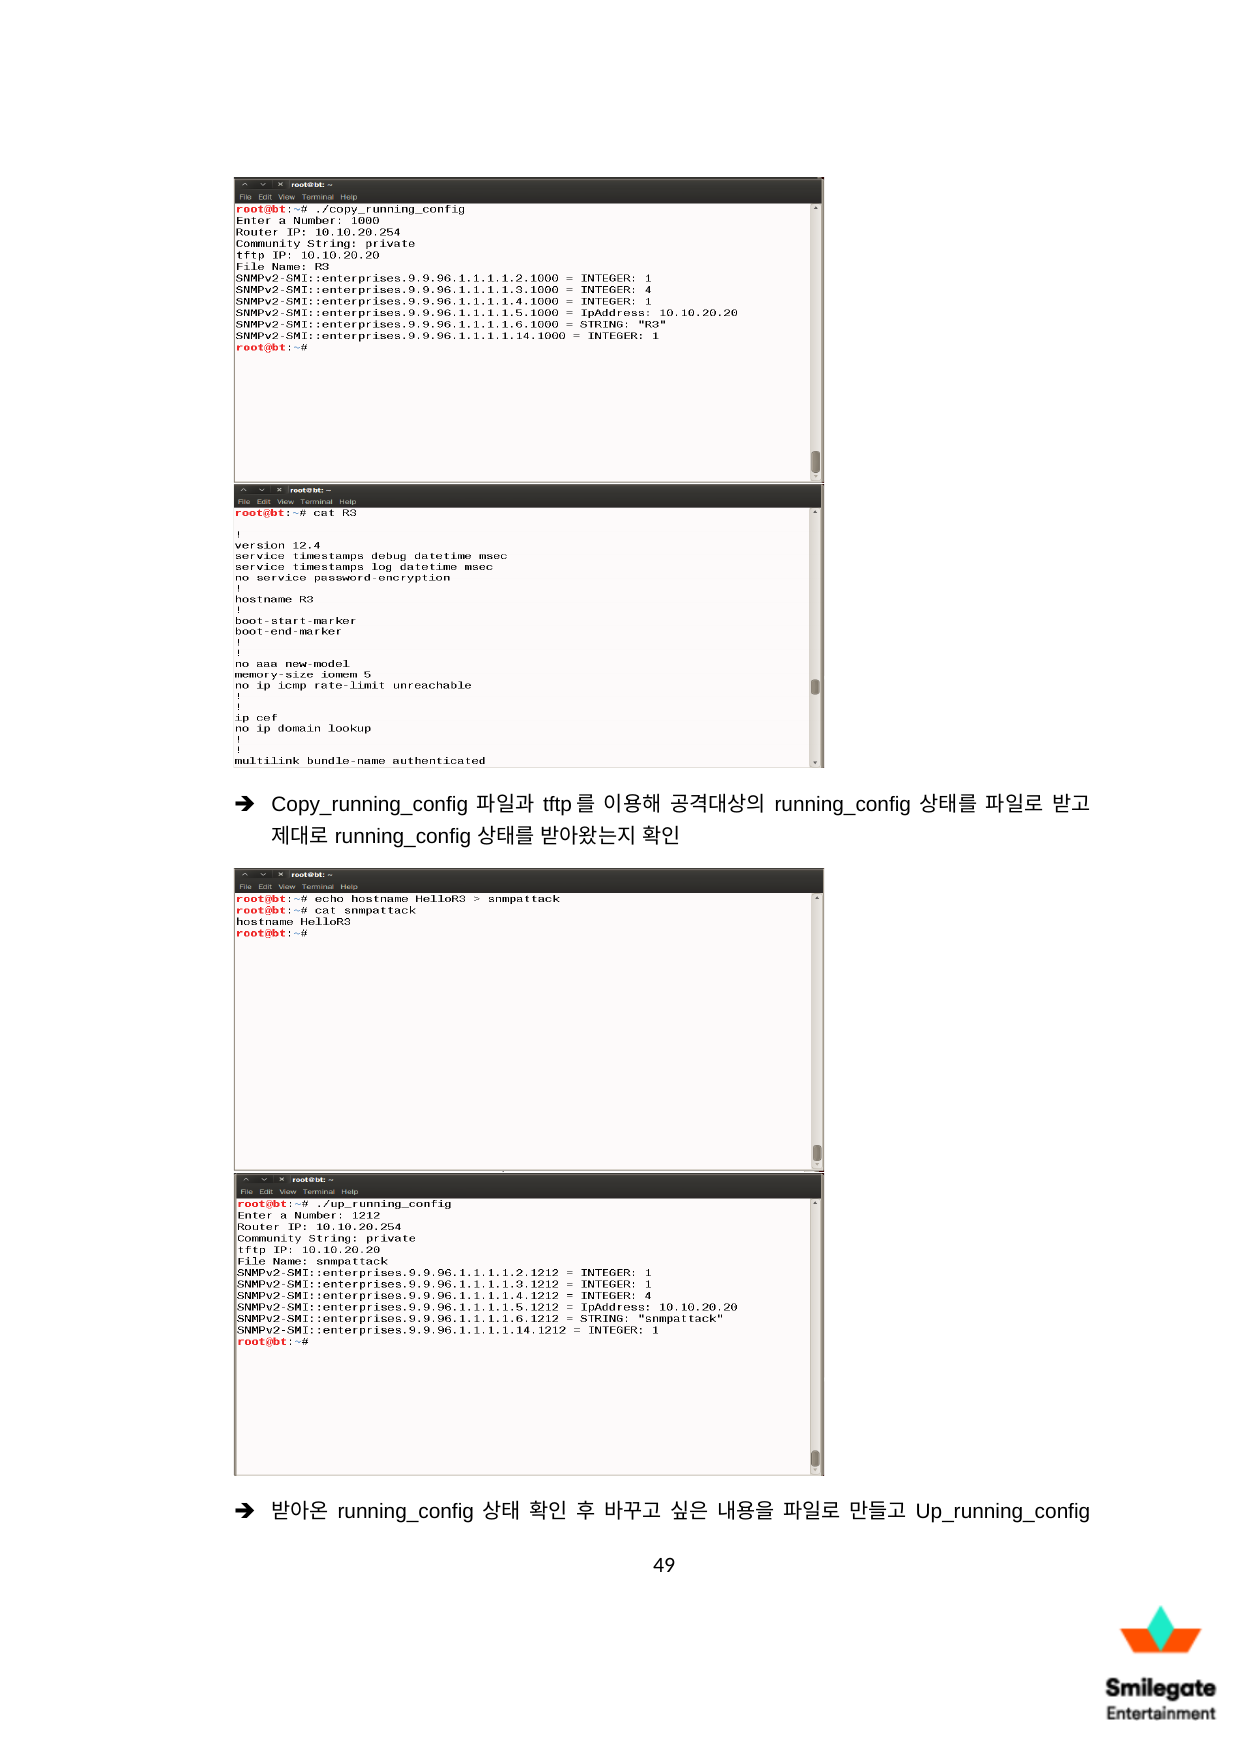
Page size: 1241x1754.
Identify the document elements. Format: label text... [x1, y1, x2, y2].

list Copy_running_config 파일과 tftp를 이용해 공격대상의 running_config 상태를 파일로 받고 제대로 running_config 상태를 받아왔는지 확인 [234, 787, 1090, 849]
picture [233, 1173, 825, 1476]
list 받아온 running_config 상태 확인 후 바꾸고 싶은 내용을 파일로 만들고 Up_running_config 파일을 이용해 만든 공격파일을 공격대상에게 보내기 [234, 1494, 1090, 1525]
picture [233, 868, 825, 1172]
picture [1090, 1604, 1228, 1733]
picture [233, 177, 825, 483]
picture [233, 484, 825, 768]
